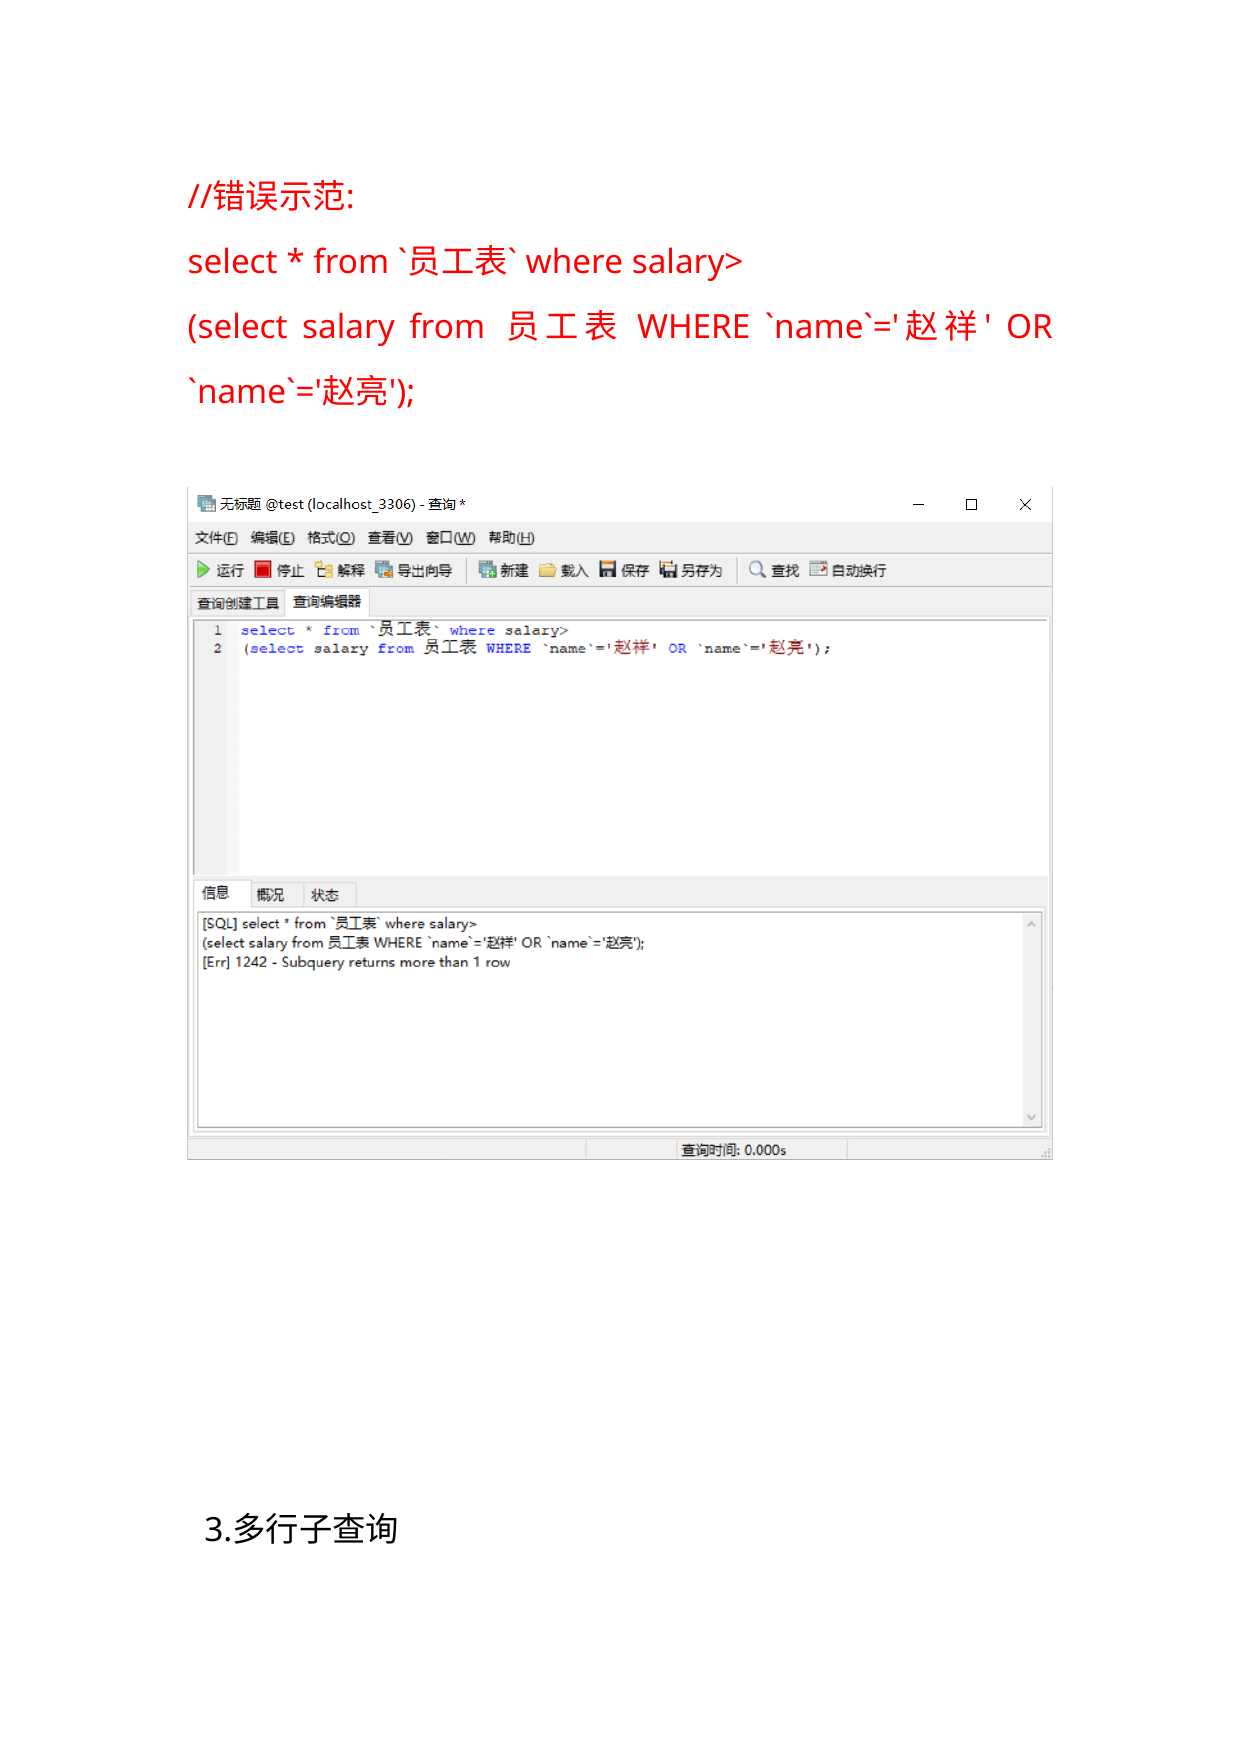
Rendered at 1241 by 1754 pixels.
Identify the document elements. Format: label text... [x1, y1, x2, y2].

text 3.多行子查询 [187, 1494, 1053, 1559]
text //错误示范: [187, 162, 1053, 227]
text select * from `员工表` where salary> [187, 227, 1053, 292]
text (select salary from 员工表 WHERE `name`='赵祥' OR `name`='赵亮'); [187, 292, 1053, 422]
picture [187, 487, 1053, 1160]
